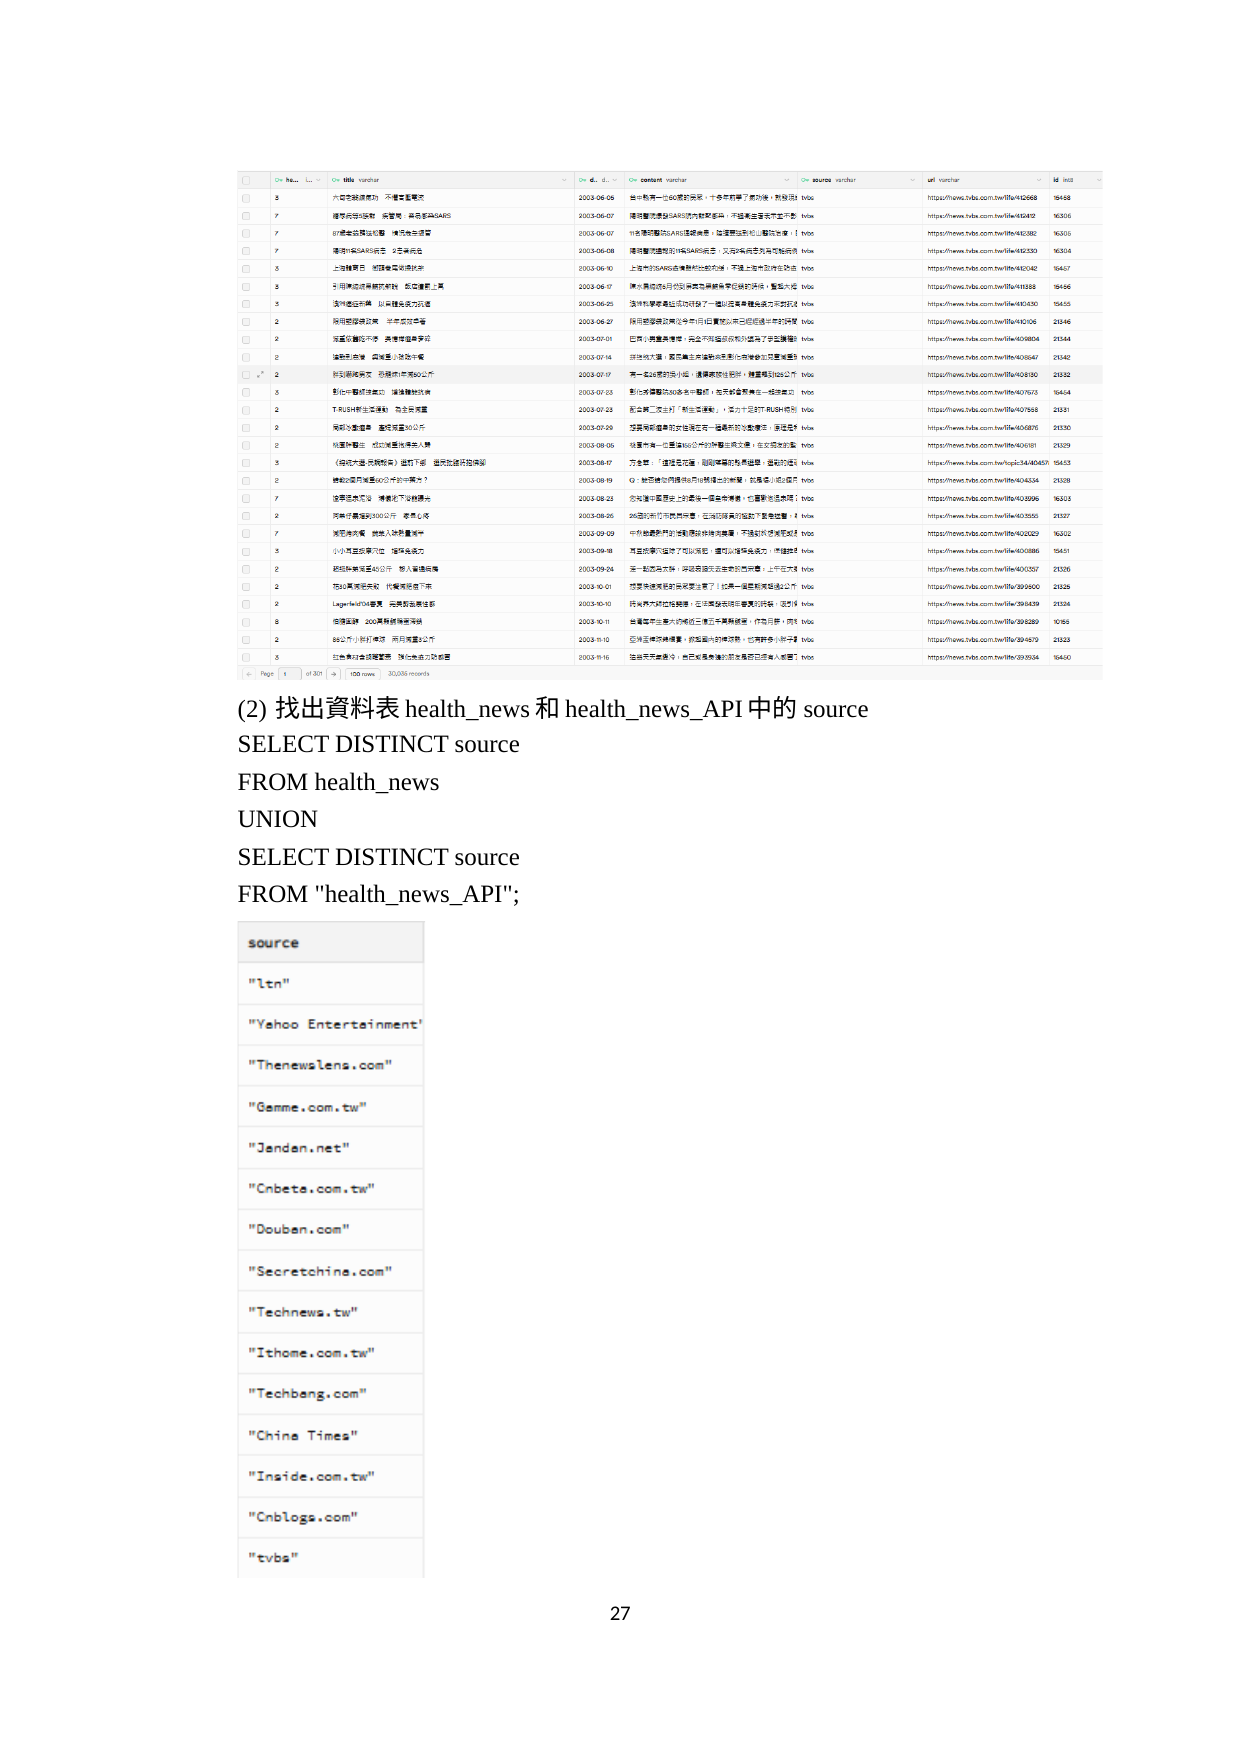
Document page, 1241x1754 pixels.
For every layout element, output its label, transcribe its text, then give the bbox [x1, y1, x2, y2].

list SELECT DISTINCT source [237, 725, 1053, 762]
list FROM health_news [237, 762, 1053, 800]
list FROM "health_news_API"; [237, 875, 1053, 912]
picture [237, 921, 426, 1578]
picture [237, 170, 1103, 680]
list 找出資料表health_news和health_news_API中的 source [237, 687, 1053, 725]
list UNION [237, 800, 1053, 837]
list SELECT DISTINCT source [237, 837, 1053, 875]
